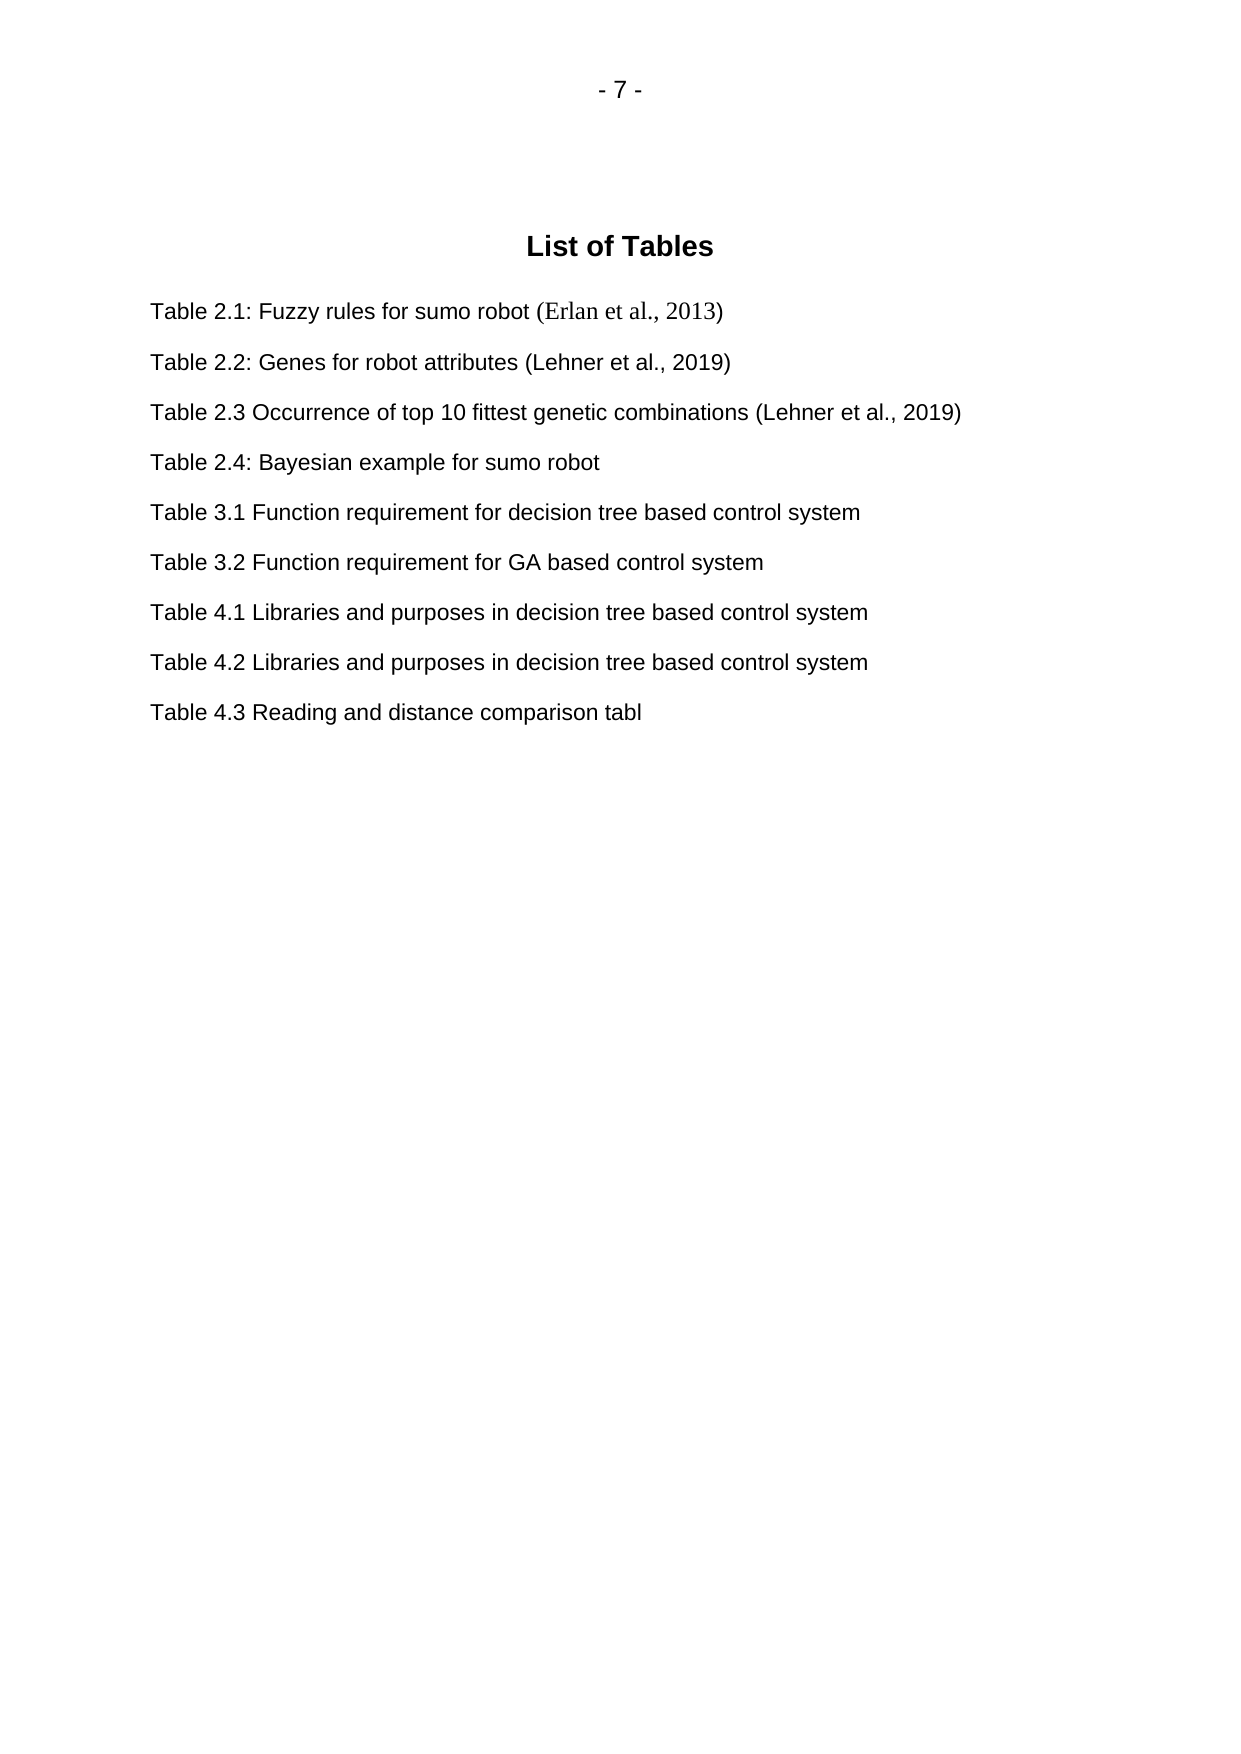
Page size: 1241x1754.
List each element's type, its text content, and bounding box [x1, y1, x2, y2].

text Table 3.2 Function requirement for GA based control system [150, 537, 1090, 575]
text Table 2.1: Fuzzy rules for sumo robot (Erlan et al., 2013) [150, 287, 1090, 325]
text Table 2.3 Occurrence of top 10 fittest genetic combinations (Lehner et al., 2019) [150, 387, 1090, 425]
text Table 4.3 Reading and distance comparison tabl [150, 687, 1090, 725]
text Table 2.2: Genes for robot attributes (Lehner et al., 2019) [150, 337, 1090, 375]
text Table 4.2 Libraries and purposes in decision tree based control system [150, 637, 1090, 675]
text Table 4.1 Libraries and purposes in decision tree based control system [150, 587, 1090, 625]
text Table 3.1 Function requirement for decision tree based control system [150, 487, 1090, 525]
text Table 2.4: Bayesian example for sumo robot [150, 437, 1090, 475]
subtitle List of Tables [150, 225, 1090, 262]
